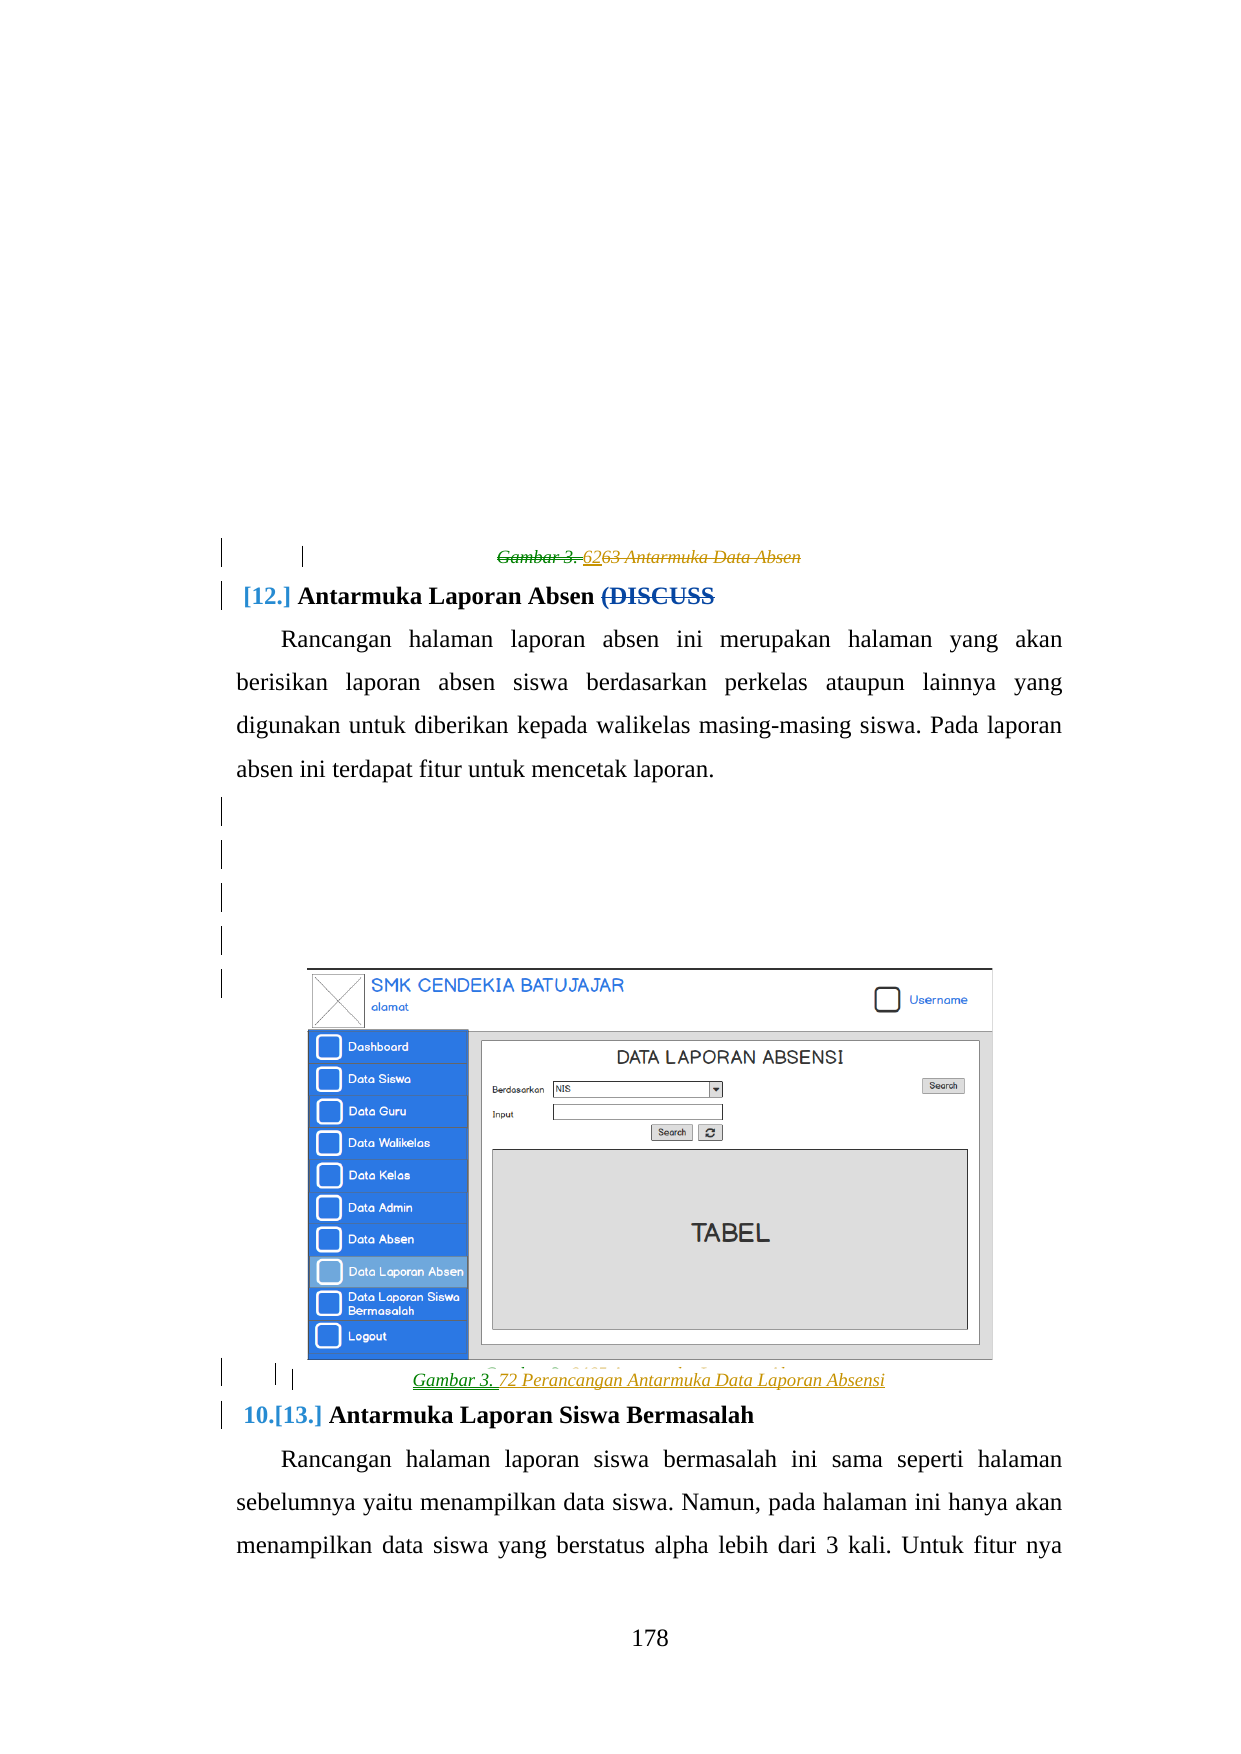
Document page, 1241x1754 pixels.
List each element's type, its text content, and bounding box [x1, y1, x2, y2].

list Rancangan halaman laporan absen ini merupakan halaman yang akan berisikan laporan absen siswa berdasarkan perkelas ataupun lainnya yang digunakan untuk diberikan kepada walikelas masing-masing siswa. Pada laporan absen ini terdapat fitur untuk mencetak laporan. [236, 624, 1063, 782]
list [236, 1444, 1063, 1559]
picture [307, 968, 993, 1360]
list Antarmuka Laporan Siswa Bermasalah [243, 1401, 1063, 1429]
list Antarmuka Laporan Absen [243, 581, 1063, 610]
